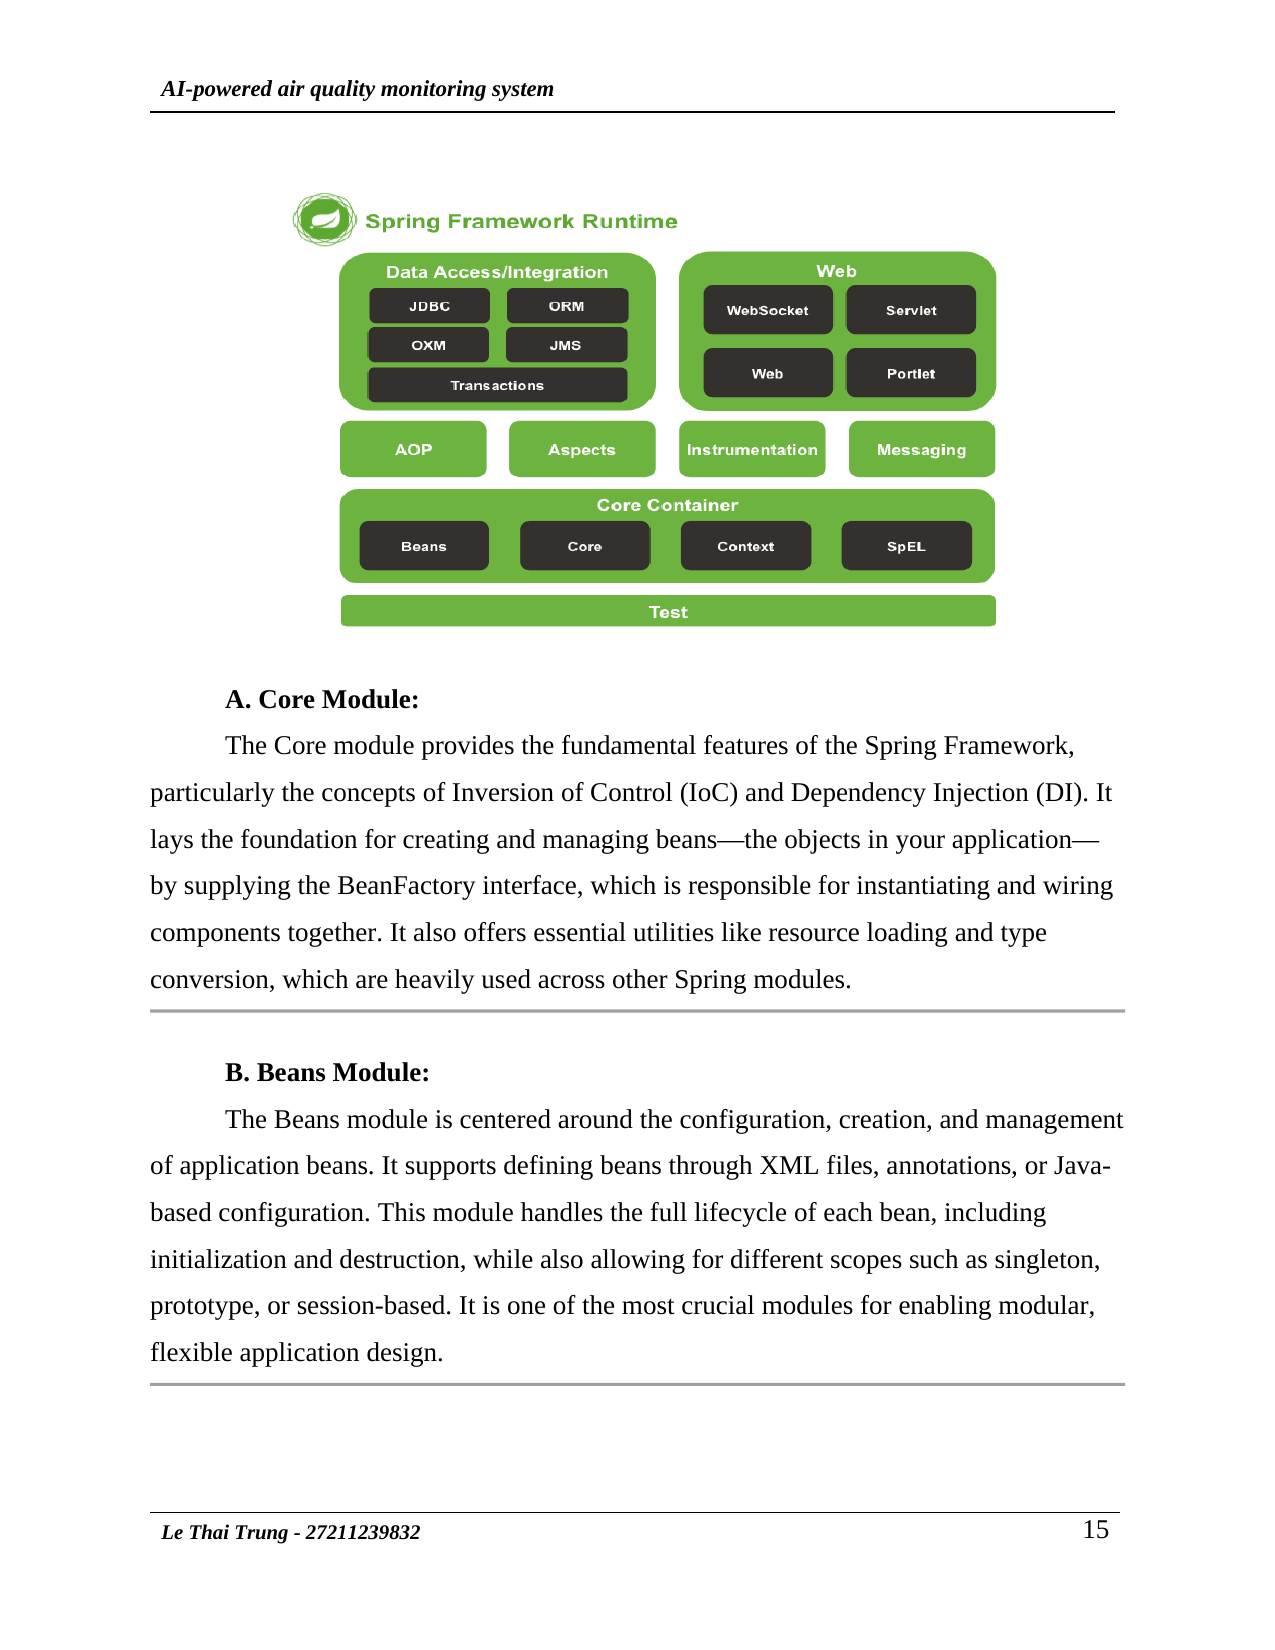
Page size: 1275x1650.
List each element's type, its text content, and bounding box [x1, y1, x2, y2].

text A. Core Module: The Core module provides the fundamental features of the Spring Framework, particularly the concepts of Inversion of Control (IoC) and Dependency Injection (DI). It lays the foundation for creating and managing beans—the objects in your application—by supplying the BeanFactory interface, which is responsible for instantiating and wiring components together. It also offers essential utilities like resource loading and type conversion, which are heavily used across other Spring modules. [150, 683, 1125, 994]
picture [283, 174, 1067, 668]
text B. Beans Module: The Beans module is centered around the configuration, creation, and management of application beans. It supports defining beans through XML files, annotations, or Java-based configuration. This module handles the full lifecycle of each bean, including initialization and destruction, while also allowing for different scopes such as singleton, prototype, or session-based. It is one of the most crucial modules for enabling modular, flexible application design. [150, 1056, 1125, 1367]
